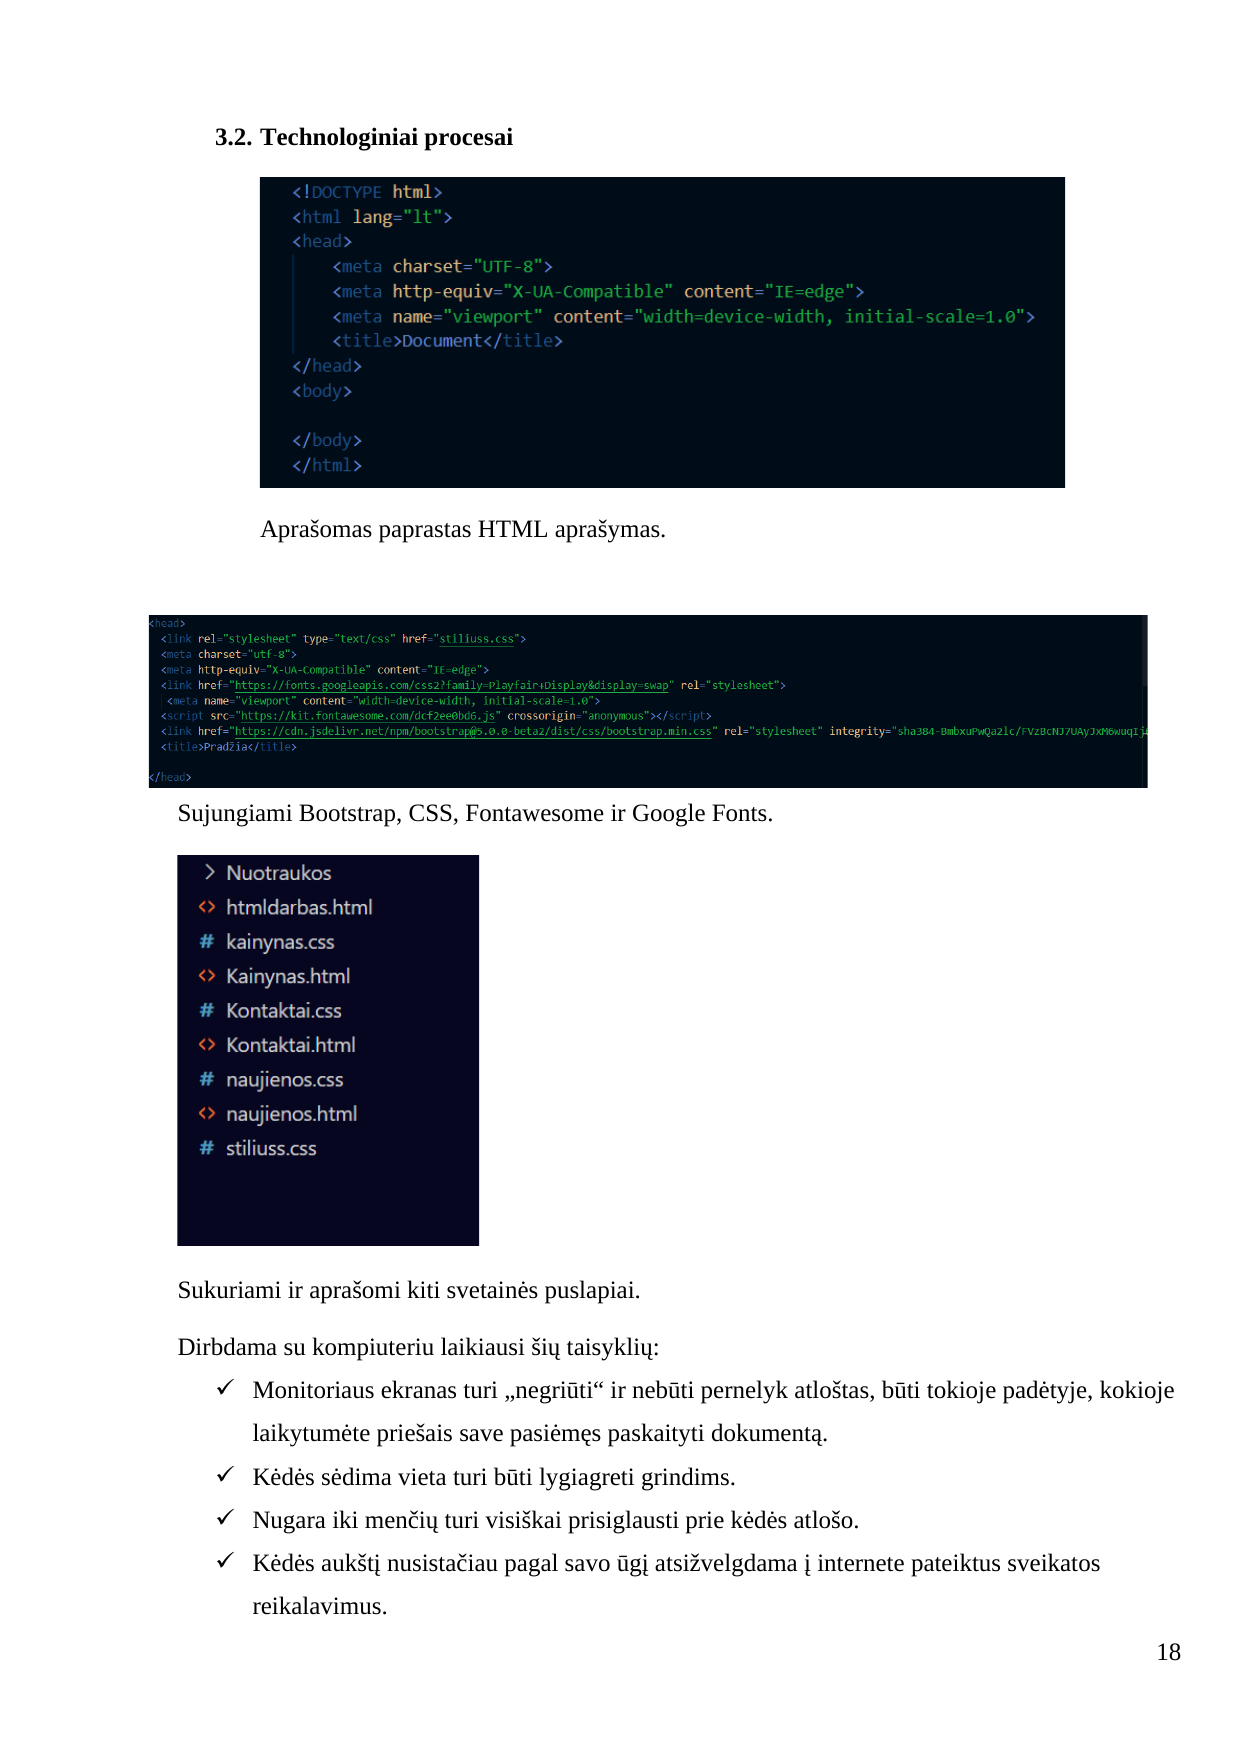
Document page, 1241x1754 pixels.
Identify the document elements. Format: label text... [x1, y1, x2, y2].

list Monitoriaus ekranas turi „negriūti“ ir nebūti pernelyk atloštas, būti tokioje padėtyje, kokioje laikytumėte priešais save pasiėmęs paskaityti dokumentą. [215, 1375, 1181, 1447]
list Kėdės sėdima vieta turi būti lygiagreti grindims. [215, 1462, 1181, 1490]
text Dirbdama su kompiuteriu laikiausi šių taisyklių: [177, 1332, 1181, 1361]
text Sukuriami ir aprašomi kiti svetainės puslapiai. [177, 1275, 1181, 1303]
list Nugara iki menčių turi visiškai prisiglausti prie kėdės atlošo. [215, 1505, 1181, 1533]
text Aprašomas paprastas HTML aprašymas. [260, 514, 1181, 543]
list Kėdės aukštį nusistačiau pagal savo ūgį atsižvelgdama į internete pateiktus sveikatos reikalavimus. [215, 1548, 1181, 1620]
picture [259, 177, 1065, 488]
picture [177, 855, 480, 1246]
text Sujungiami Bootstrap, CSS, Fontawesome ir Google Fonts. [177, 654, 1181, 827]
list Technologiniai procesai [215, 122, 1181, 151]
picture [147, 615, 1146, 788]
